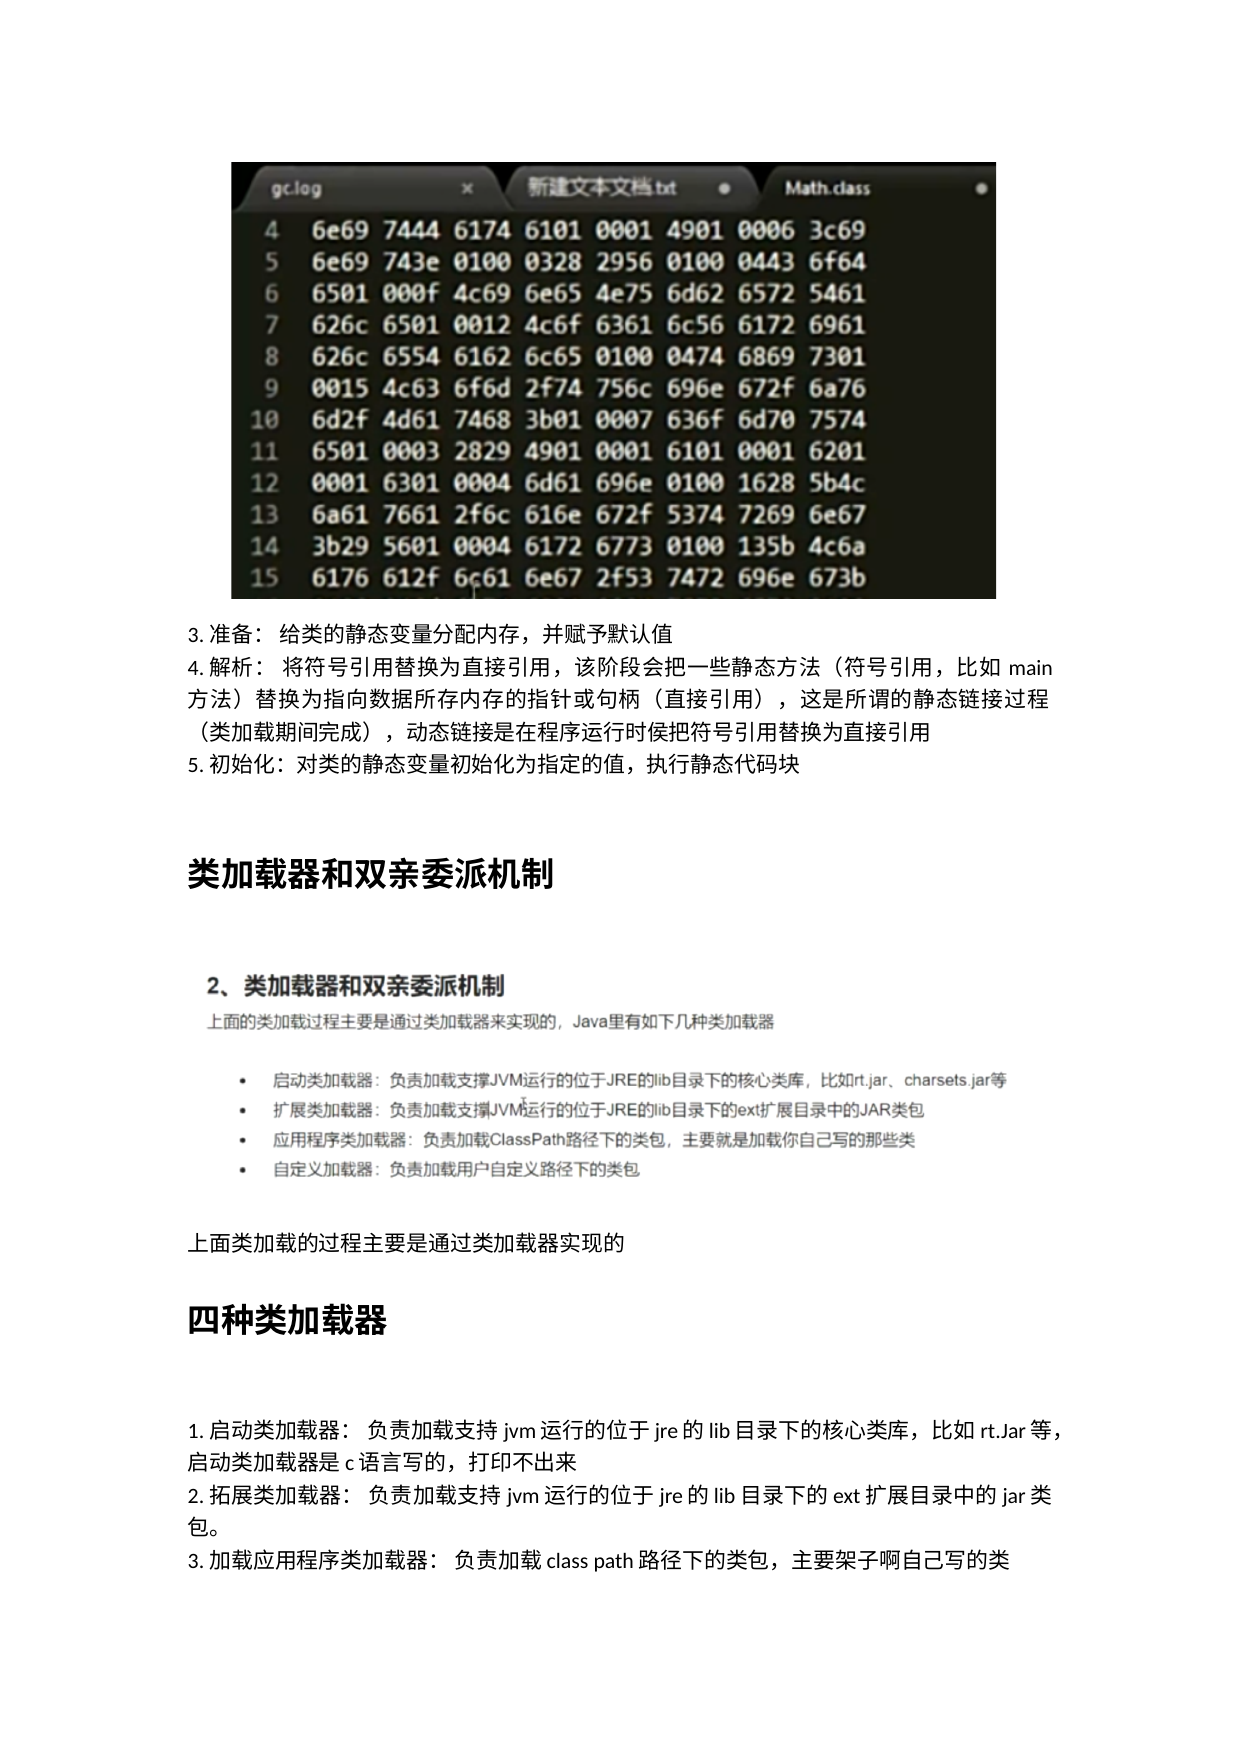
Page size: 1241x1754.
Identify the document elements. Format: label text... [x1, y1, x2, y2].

list 初始化：对类的静态变量初始化为指定的值，执行静态代码块 [187, 747, 1053, 779]
list 加载应用程序类加载器： 负责加载class path路径下的类包，主要架子啊自己写的类 [187, 1542, 1053, 1575]
text 上面类加载的过程主要是通过类加载器实现的 [187, 1226, 1053, 1258]
picture [187, 965, 1053, 1207]
list 解析： 将符号引用替换为直接引用，该阶段会把一些静态方法（符号引用，比如main方法）替换为指向数据所存内存的指针或句柄（直接引用），这是所谓的静态链接过程（类加载期间完成），动态链接是在程序运行时侯把符号引用替换为直接引用 [187, 649, 1053, 747]
list 启动类加载器： 负责加载支持jvm运行的位于jre的lib目录下的核心类库，比如rt.Jar等，启动类加载器是c语言写的，打印不出来 [187, 1412, 1053, 1477]
list 拓展类加载器： 负责加载支持jvm运行的位于jre的lib目录下的ext扩展目录中的jar类包。 [187, 1477, 1053, 1542]
subtitle 四种类加载器 [187, 1285, 1053, 1350]
picture [231, 162, 997, 599]
subtitle 类加载器和双亲委派机制 [187, 839, 1053, 904]
list 准备： 给类的静态变量分配内存，并赋予默认值 [187, 617, 1053, 649]
